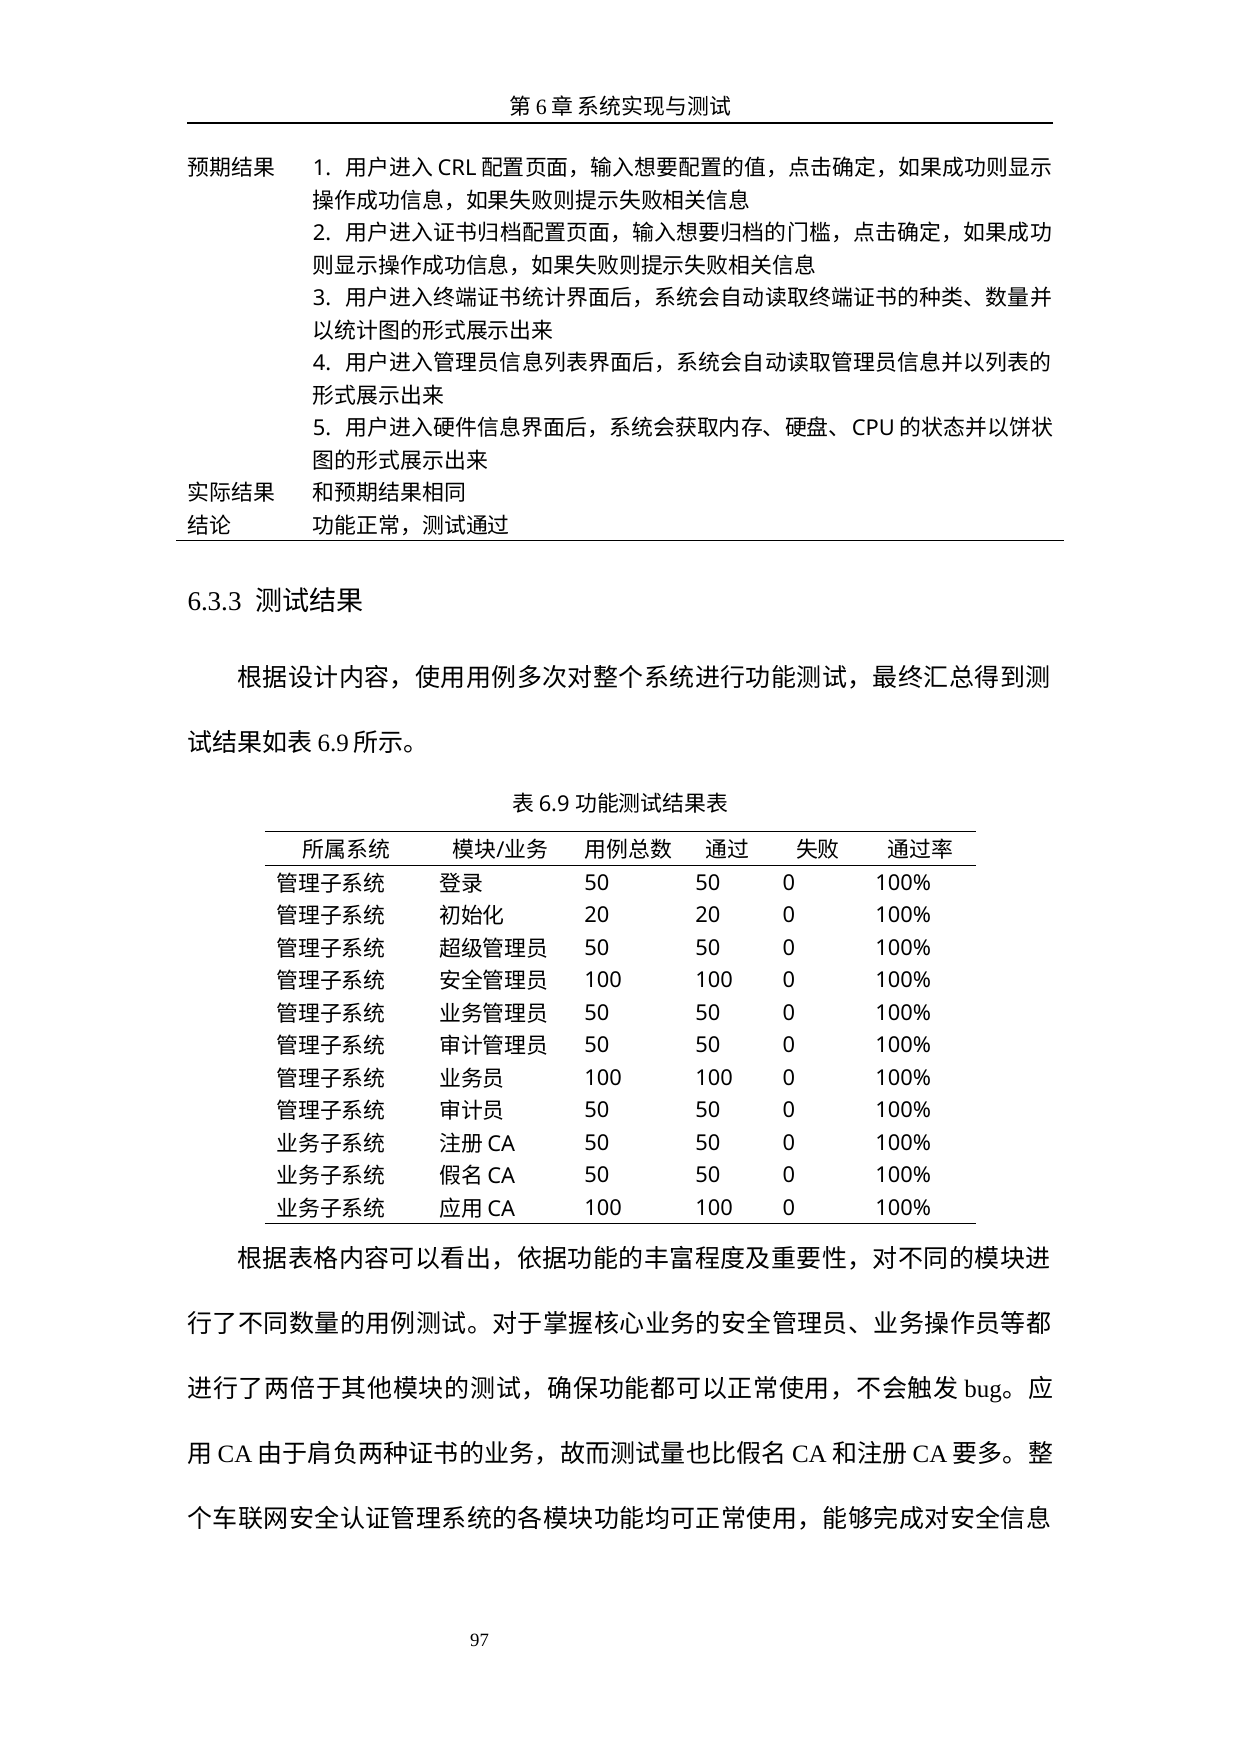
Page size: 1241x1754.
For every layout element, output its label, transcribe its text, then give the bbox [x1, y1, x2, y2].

table_cell 0 [771, 898, 864, 931]
table_cell 0 [771, 1158, 864, 1191]
table_cell 50 [684, 996, 771, 1028]
table_cell 50 [573, 996, 684, 1028]
table_cell 100% [864, 1158, 976, 1191]
table_cell 管理子系统 [265, 1061, 428, 1093]
table_cell 0 [771, 1126, 864, 1158]
table_header 通过率 [864, 832, 976, 864]
table_cell 100 [684, 1061, 771, 1093]
table_cell 50 [684, 931, 771, 963]
table_cell 100% [864, 1126, 976, 1158]
table_cell 100 [573, 1061, 684, 1093]
text 根据设计内容，使用用例多次对整个系统进行功能测试，最终汇总得到测试结果如表6.9所示。 [187, 643, 1053, 773]
table_cell 50 [684, 866, 771, 898]
table_cell 50 [684, 1126, 771, 1158]
table_cell 50 [573, 866, 684, 898]
table_cell 实际结果 [176, 475, 301, 507]
table_cell 业务子系统 [265, 1158, 428, 1191]
table_cell 业务子系统 [265, 1191, 428, 1223]
table_cell 管理子系统 [265, 1028, 428, 1061]
table_cell 业务子系统 [265, 1126, 428, 1158]
table_cell 100% [864, 866, 976, 898]
table_cell 50 [573, 1028, 684, 1061]
table_cell 管理子系统 [265, 996, 428, 1028]
table_cell 0 [771, 1028, 864, 1061]
table_cell 用户进入CRL配置页面，输入想要配置的值，点击确定，如果成功则显示操作成功信息，如果失败则提示失败相关信息 用户进入证书归档配置页面，输入想要归档的门槛，点击确定，如果成功则显示操作成功信息，如果失败则提示失败相关信息 用户进入终端证书统计界面后，系统会自动读取终端证书的种类、数量并以统计图的形式展示出来 用户进入管理员信息列表界面后，系统会自动读取管理员信息并以列表的形式展示出来 用户进入硬件信息界面后，系统会获取内存、硬盘、CPU的状态并以饼状图的形式展示出来 [301, 150, 1064, 475]
table_cell 100% [864, 996, 976, 1028]
table_cell 管理子系统 [265, 931, 428, 963]
text 表6.9 功能测试结果表 [187, 786, 1053, 818]
table_cell 50 [684, 1158, 771, 1191]
table_cell 注册CA [428, 1126, 573, 1158]
table_cell 100% [864, 1061, 976, 1093]
table_cell 管理子系统 [265, 963, 428, 996]
table_cell 功能正常，测试通过 [301, 508, 1064, 540]
table_cell 50 [573, 1158, 684, 1191]
table_header 用例总数 [573, 832, 684, 864]
table_cell 0 [771, 1191, 864, 1223]
table_cell 20 [573, 898, 684, 931]
text 6.3.3 测试结果 [187, 566, 1053, 631]
table_header 模块/业务 [428, 832, 573, 864]
table_cell 100% [864, 931, 976, 963]
table_cell 0 [771, 996, 864, 1028]
table_cell 100 [573, 963, 684, 996]
table_cell 50 [573, 931, 684, 963]
table_cell 超级管理员 [428, 931, 573, 963]
table_cell 0 [771, 866, 864, 898]
table_cell 管理子系统 [265, 1093, 428, 1126]
table_cell 100 [684, 1191, 771, 1223]
table_cell 登录 [428, 866, 573, 898]
table_cell 预期结果 [176, 150, 301, 475]
table_cell 审计管理员 [428, 1028, 573, 1061]
table_cell 初始化 [428, 898, 573, 931]
table_cell 业务管理员 [428, 996, 573, 1028]
table_cell 50 [684, 1028, 771, 1061]
table_cell 50 [684, 1093, 771, 1126]
table_cell 结论 [176, 508, 301, 540]
table_header 失败 [771, 832, 864, 864]
table_cell 100 [573, 1191, 684, 1223]
table_cell 0 [771, 931, 864, 963]
table_cell 100% [864, 1191, 976, 1223]
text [187, 1224, 1053, 1549]
table_cell 20 [684, 898, 771, 931]
table_header 所属系统 [265, 832, 428, 864]
table_cell 100% [864, 1028, 976, 1061]
table_cell 管理子系统 [265, 866, 428, 898]
table_cell 100% [864, 898, 976, 931]
table_cell 假名CA [428, 1158, 573, 1191]
table_header 通过 [684, 832, 771, 864]
table_cell 50 [573, 1093, 684, 1126]
table_cell 审计员 [428, 1093, 573, 1126]
table_cell 和预期结果相同 [301, 475, 1064, 507]
table_cell 0 [771, 1093, 864, 1126]
table_cell 0 [771, 963, 864, 996]
table_cell 应用CA [428, 1191, 573, 1223]
table_cell 100% [864, 1093, 976, 1126]
table_cell 0 [771, 1061, 864, 1093]
table_cell 管理子系统 [265, 898, 428, 931]
table_cell 安全管理员 [428, 963, 573, 996]
table_cell 50 [573, 1126, 684, 1158]
table_cell 100 [684, 963, 771, 996]
table_cell 100% [864, 963, 976, 996]
table_cell 业务员 [428, 1061, 573, 1093]
